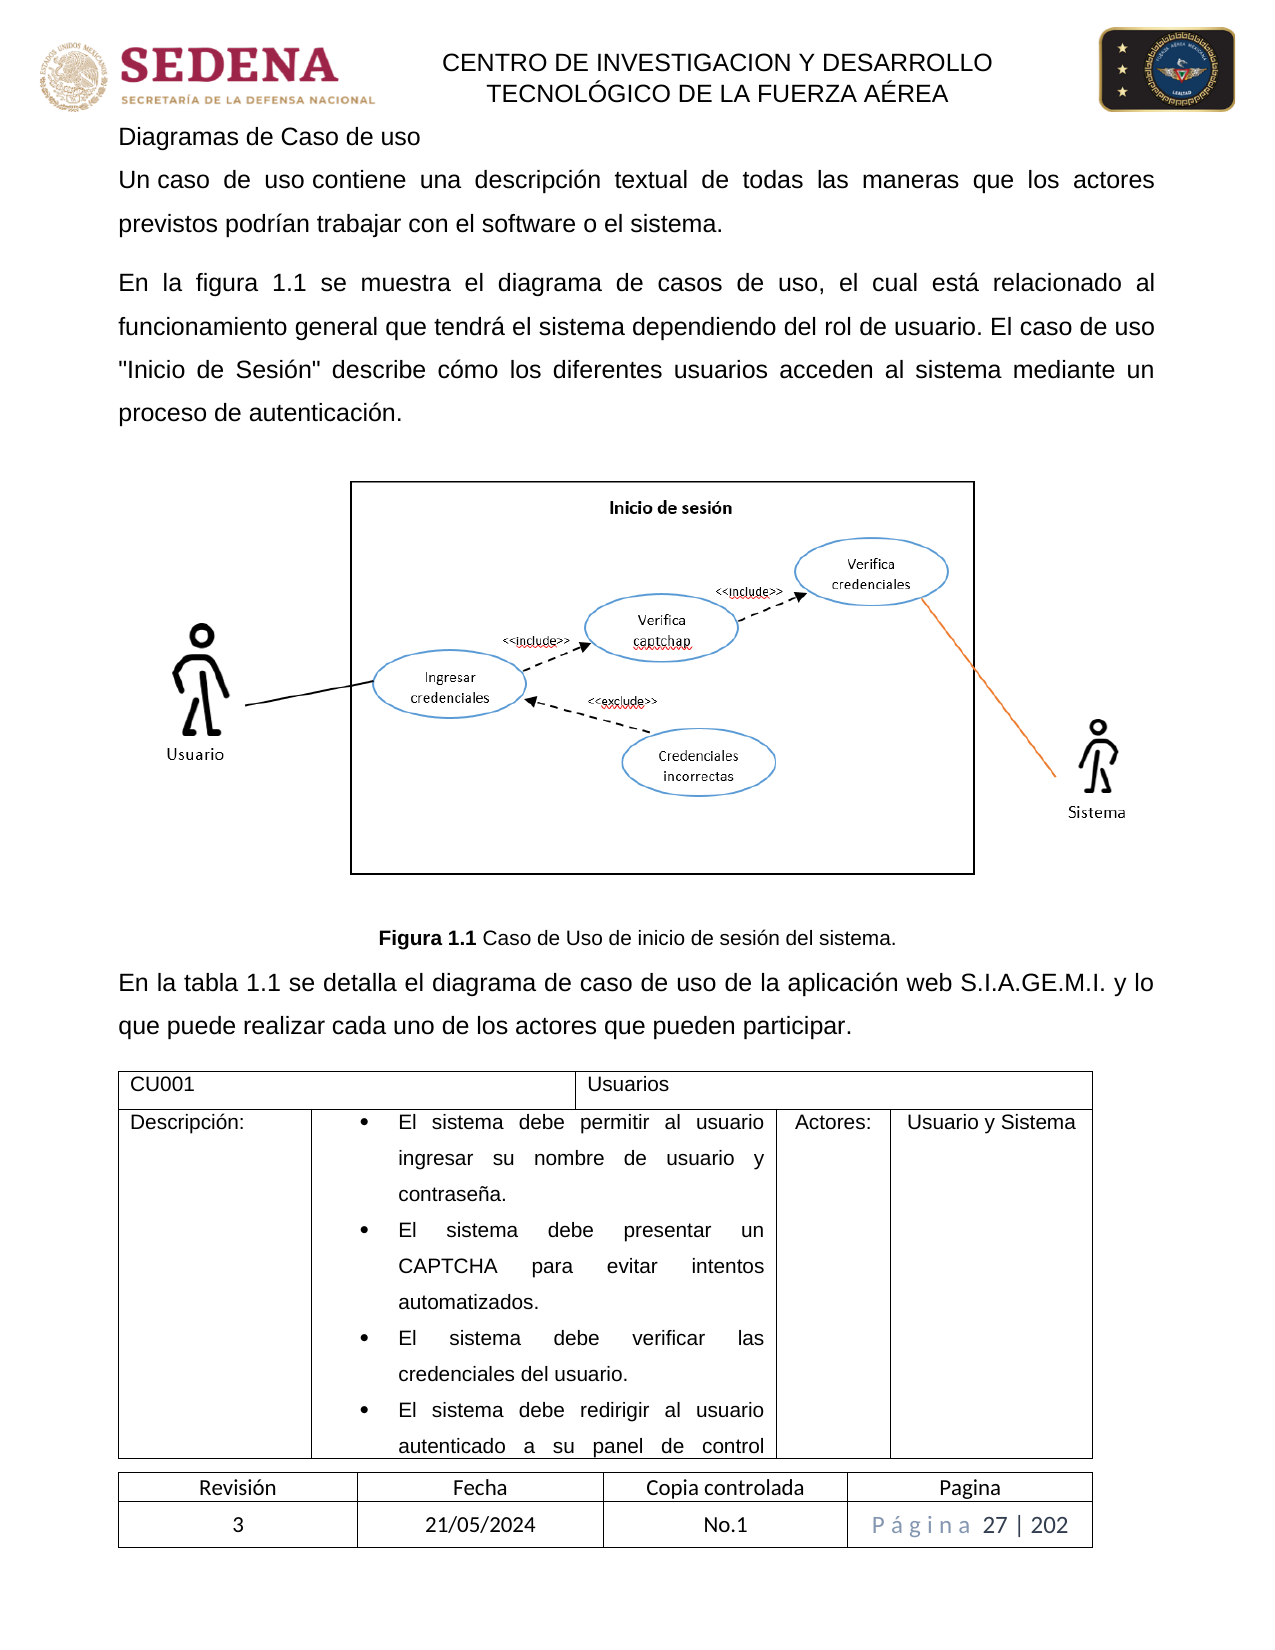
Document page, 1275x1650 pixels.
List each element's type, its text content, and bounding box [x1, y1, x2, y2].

table_cell Usuario y Sistema [891, 1110, 1092, 1458]
text En la tabla 1.1 se detalla el diagrama de caso de uso de la aplicación web S.I.A.GE.M.I. y lo que puede realizar cada uno de los actores que pueden participar. [118, 968, 1157, 1040]
table_cell Actores: [777, 1110, 890, 1458]
table_cell Descripción: [119, 1110, 311, 1458]
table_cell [312, 1110, 776, 1458]
subtitle Diagramas de Caso de uso [118, 122, 1157, 151]
table_header CU001 [119, 1072, 575, 1109]
picture [118, 441, 1157, 893]
text Un caso de uso contiene una descripción textual de todas las maneras que los actores previstos podrían trabajar con el software o el sistema. [118, 165, 1157, 237]
picture [39, 27, 1236, 112]
table_header Usuarios [576, 1072, 1092, 1109]
text En la figura 1.1 se muestra el diagrama de casos de uso, el cual está relacionado al funcionamiento general que tendrá el sistema dependiendo del rol de usuario. El caso de uso "Inicio de Sesión" describe cómo los diferentes usuarios acceden al sistema mediante un proceso de autenticación. [118, 268, 1157, 426]
text Figura 1.1 Caso de Uso de inicio de sesión del sistema. [118, 893, 1157, 949]
